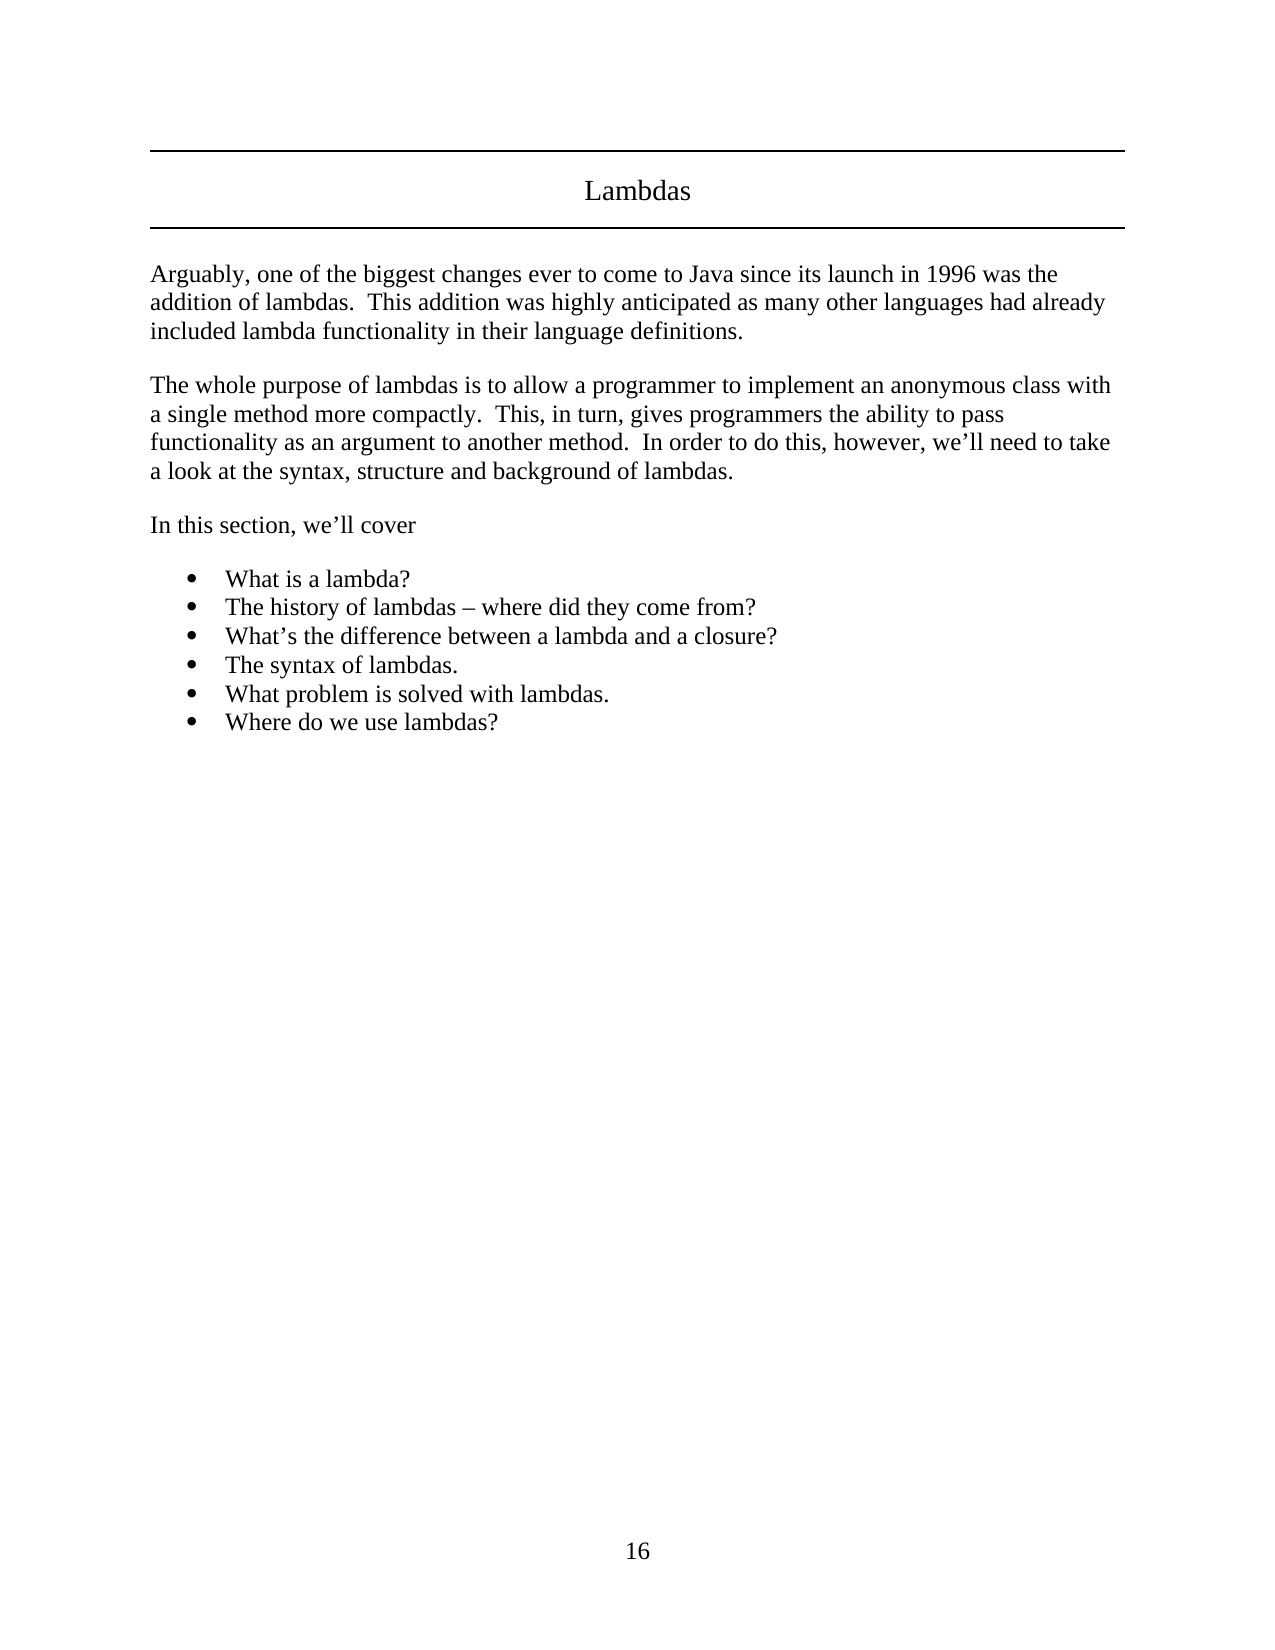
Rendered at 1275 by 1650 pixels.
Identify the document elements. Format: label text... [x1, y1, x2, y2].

text Arguably, one of the biggest changes ever to come to Java since its launch in 1996 was the addition of lambdas. This addition was highly anticipated as many other languages had already included lambda functionality in their language definitions. [150, 259, 1125, 345]
text In this section, we’ll cover [150, 510, 1125, 539]
list What is a lambda? [187, 564, 1125, 592]
list The history of lambdas – where did they come from? [187, 592, 1125, 621]
list The syntax of lambdas. [187, 650, 1125, 679]
list Where do we use lambdas? [187, 707, 1125, 736]
text Lambdas [150, 152, 1125, 227]
text The whole purpose of lambdas is to allow a programmer to implement an anonymous class with a single method more compactly. This, in turn, gives programmers the ability to pass functionality as an argument to another method. In order to do this, however, we’ll need to take a look at the syntax, structure and background of lambdas. [150, 370, 1125, 485]
list What problem is solved with lambdas. [187, 679, 1125, 707]
list What’s the difference between a lambda and a closure? [187, 621, 1125, 650]
